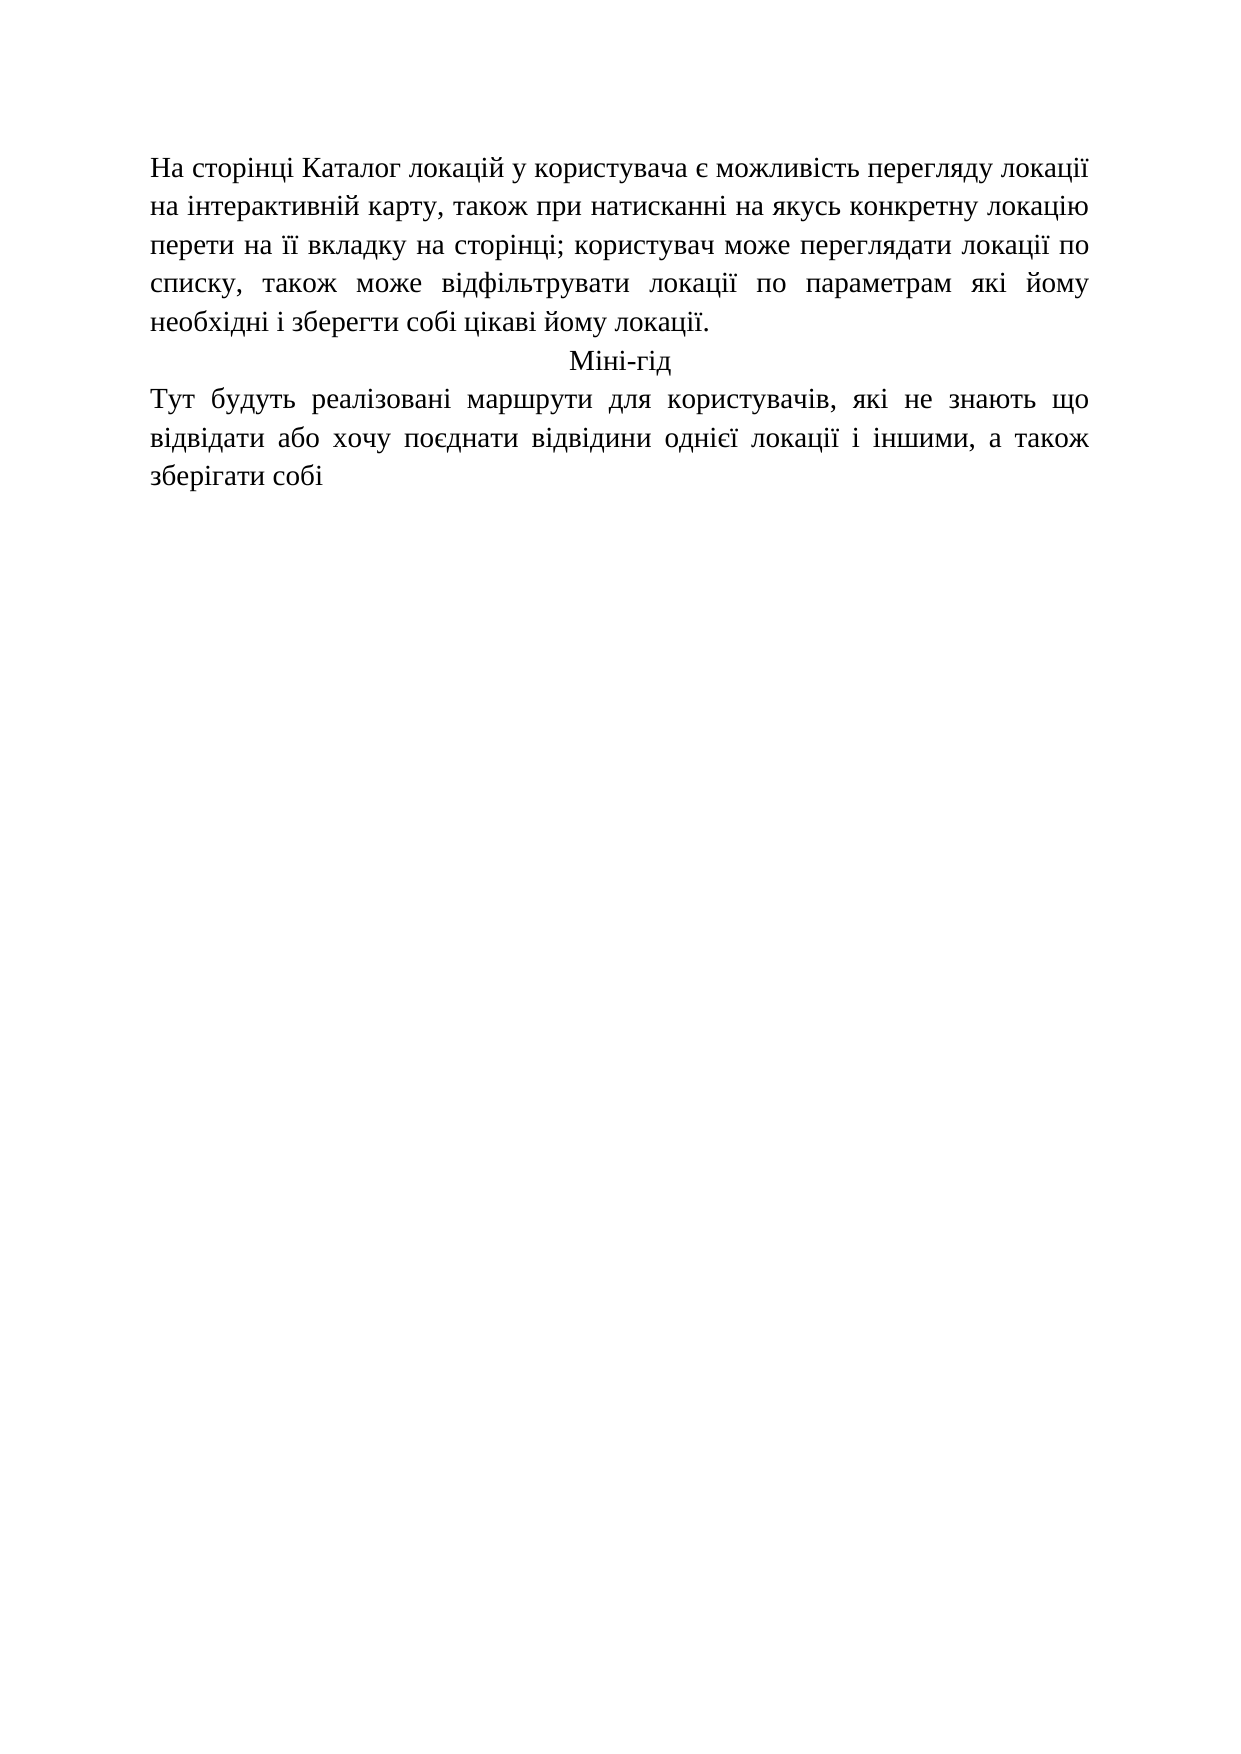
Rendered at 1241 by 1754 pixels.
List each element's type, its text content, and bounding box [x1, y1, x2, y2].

text Міні-гід [150, 343, 1090, 376]
text На сторінці Каталог локацій у користувача є можливість перегляду локації на інтерактивній карту, також при натисканні на якусь конкретну локацію перети на її вкладку на сторінці; користувач може переглядати локації по списку, також може відфільтрувати локації по параметрам які йому необхідні і зберегти собі цікаві йому локації. [150, 150, 1090, 338]
text Тут будуть реалізовані маршрути для користувачів, які не знають що відвідати або хочу поєднати відвідини однієї локації і іншими, а також зберігати собі [150, 381, 1090, 492]
